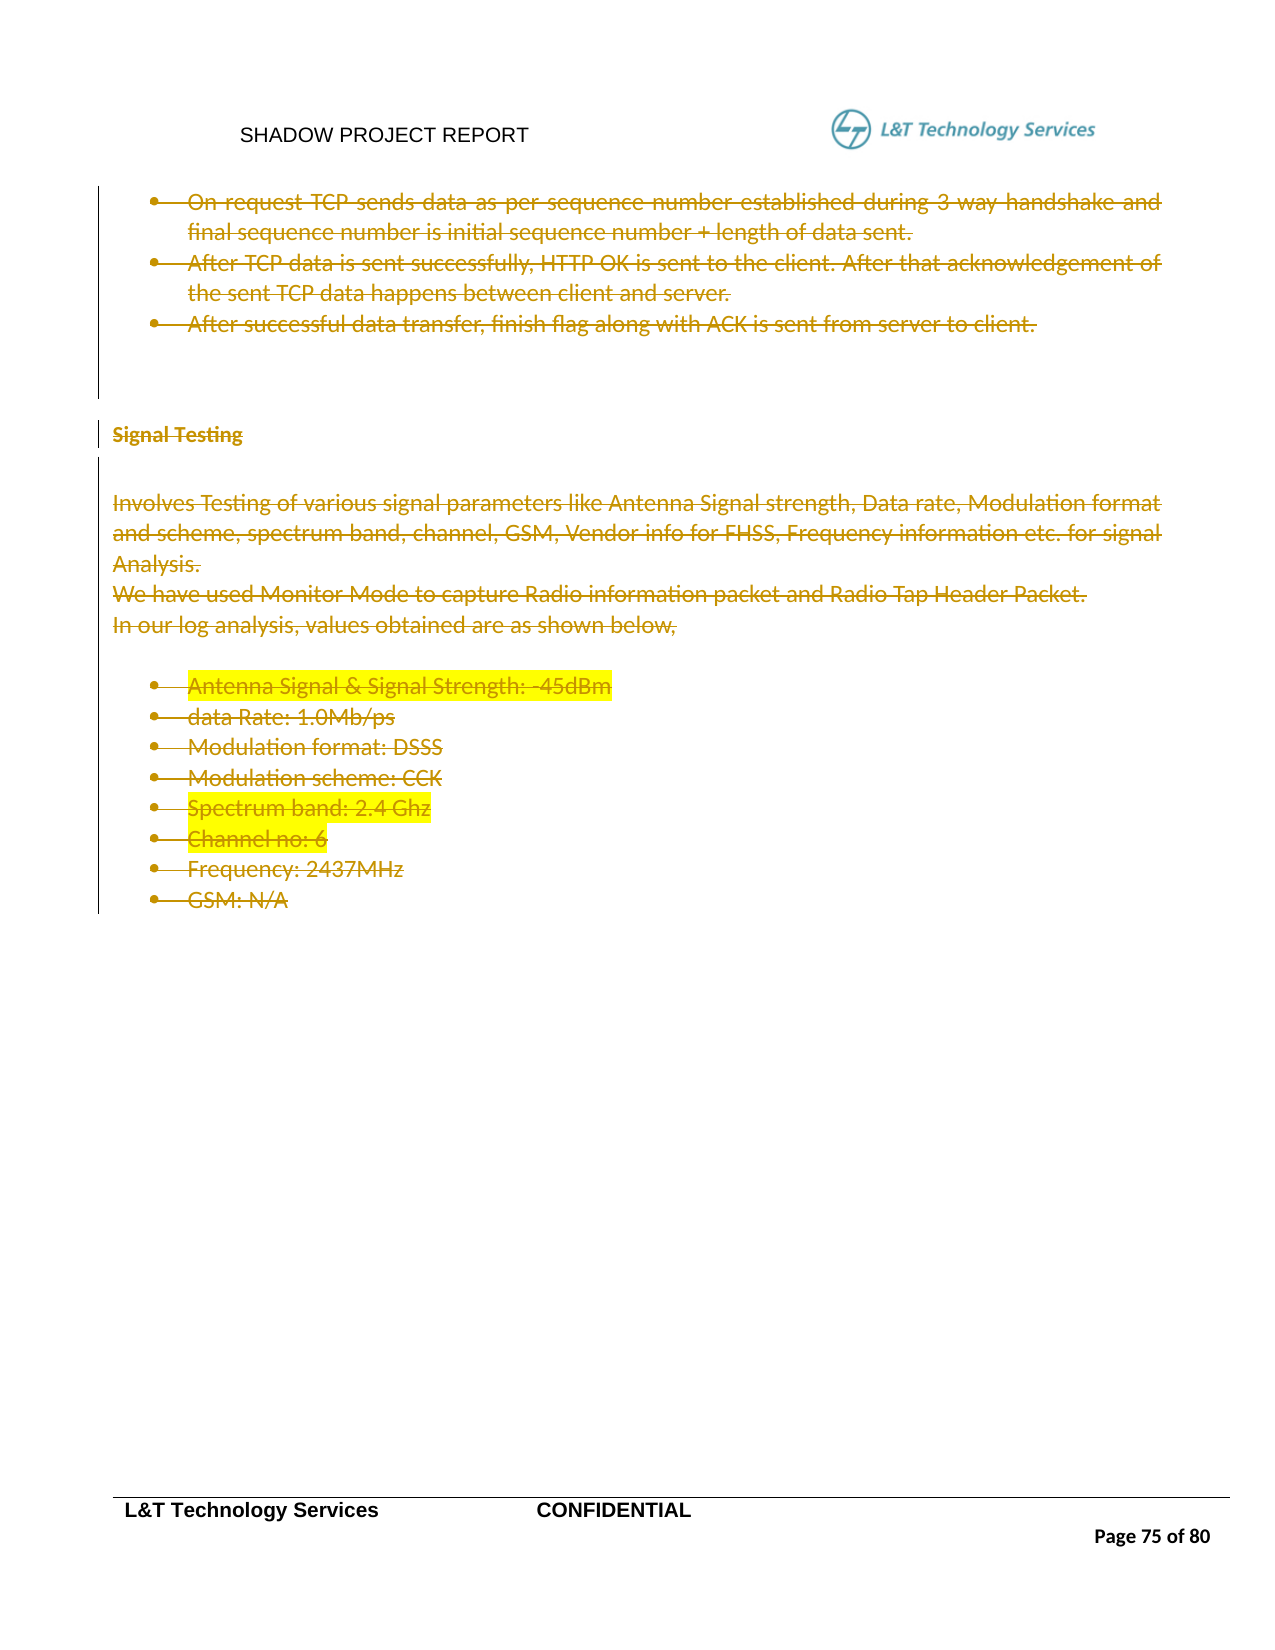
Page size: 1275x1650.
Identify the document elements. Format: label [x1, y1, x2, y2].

picture [829, 98, 1097, 162]
